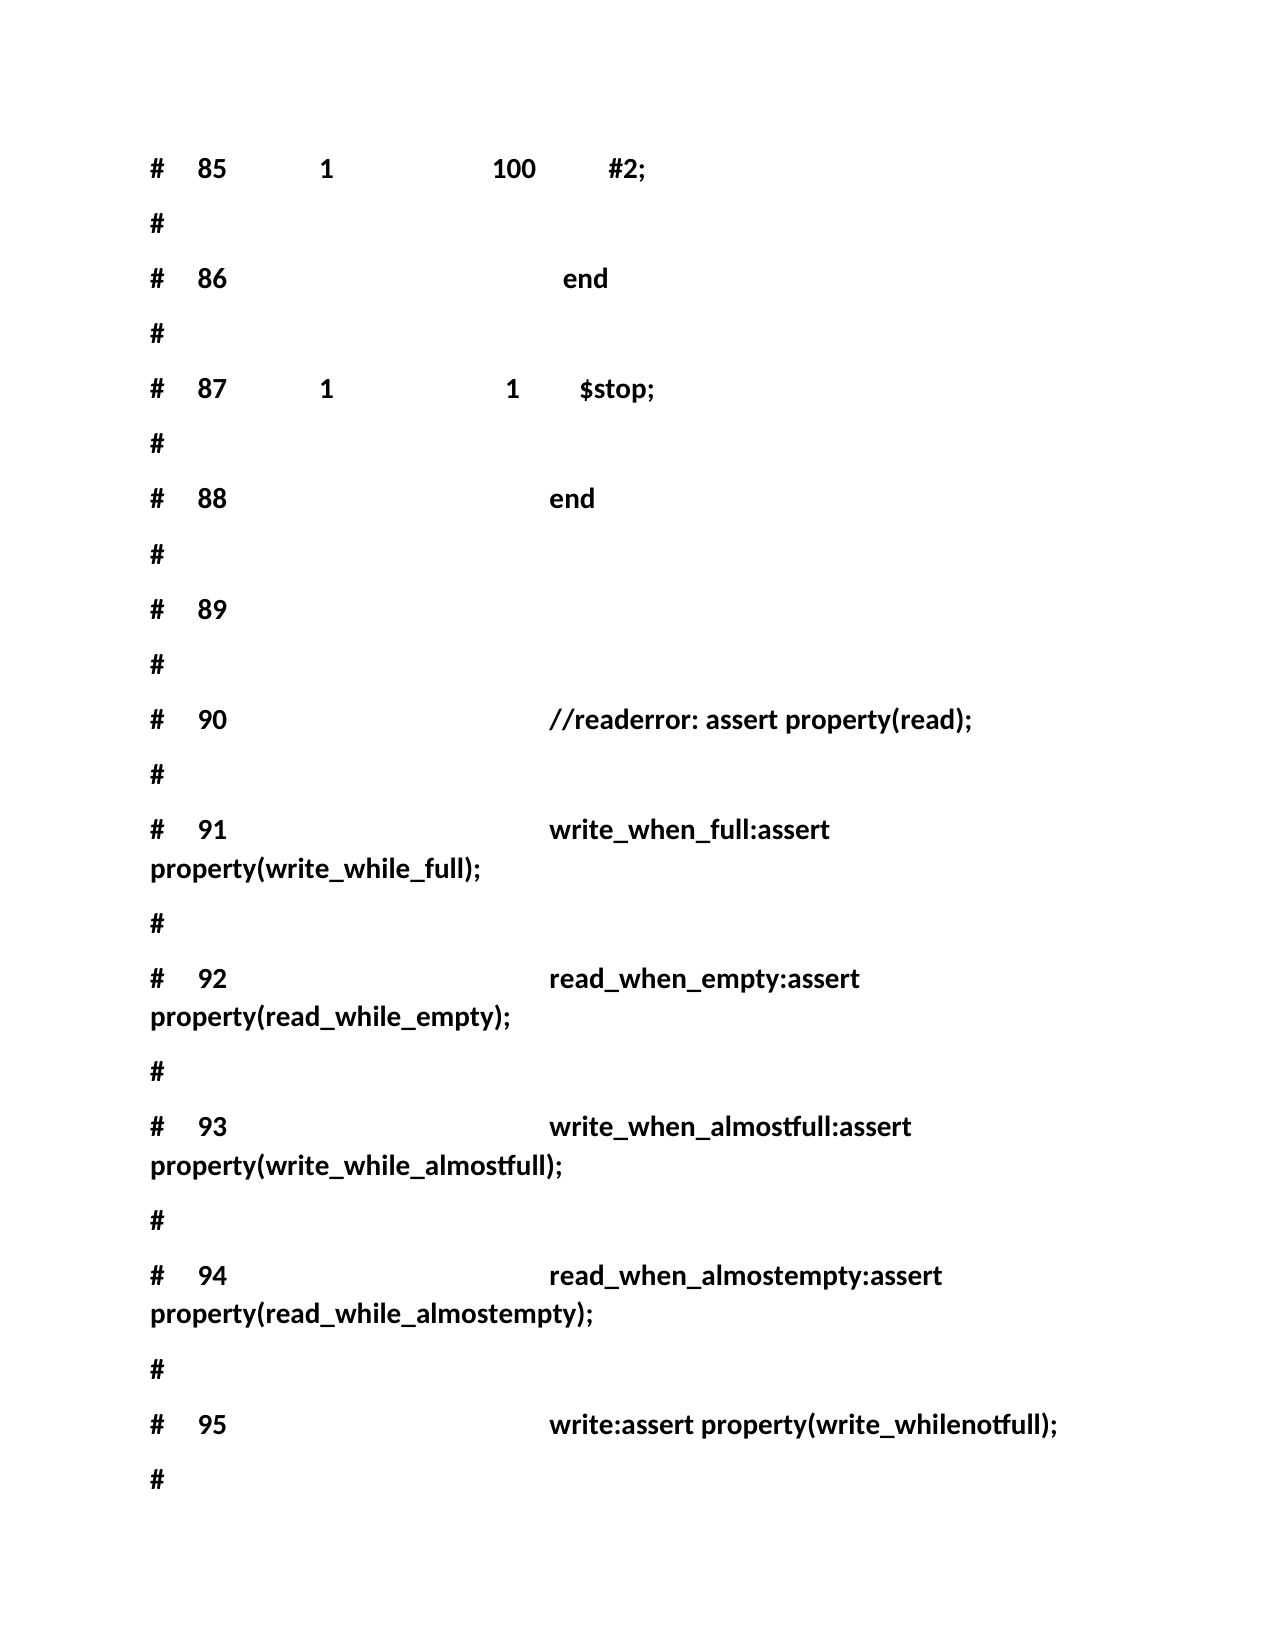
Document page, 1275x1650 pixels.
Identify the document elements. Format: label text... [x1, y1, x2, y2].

text # [150, 756, 1125, 792]
text # [150, 536, 1125, 571]
text # 95 write:assert property(write_whilenotfull); [150, 1406, 1125, 1441]
text # 93 write_when_almostfull:assert property(write_while_almostfull); [150, 1108, 1125, 1183]
text # [150, 1053, 1125, 1089]
text # [150, 1461, 1125, 1497]
text # [150, 1202, 1125, 1238]
text # 91 write_when_full:assert property(write_while_full); [150, 811, 1125, 885]
text # 90 //readerror: assert property(read); [150, 701, 1125, 737]
text # [150, 205, 1125, 241]
text # 89 [150, 591, 1125, 626]
text # 87 1 1 $stop; [150, 370, 1125, 406]
text # [150, 426, 1125, 461]
text # 86 end [150, 260, 1125, 296]
text # [150, 905, 1125, 940]
text # 85 1 100 #2; [150, 150, 1125, 186]
text # 94 read_when_almostempty:assert property(read_while_almostempty); [150, 1257, 1125, 1331]
text # [150, 315, 1125, 351]
text # 88 end [150, 481, 1125, 516]
text # [150, 646, 1125, 682]
text # 92 read_when_empty:assert property(read_while_empty); [150, 960, 1125, 1034]
text # [150, 1351, 1125, 1386]
